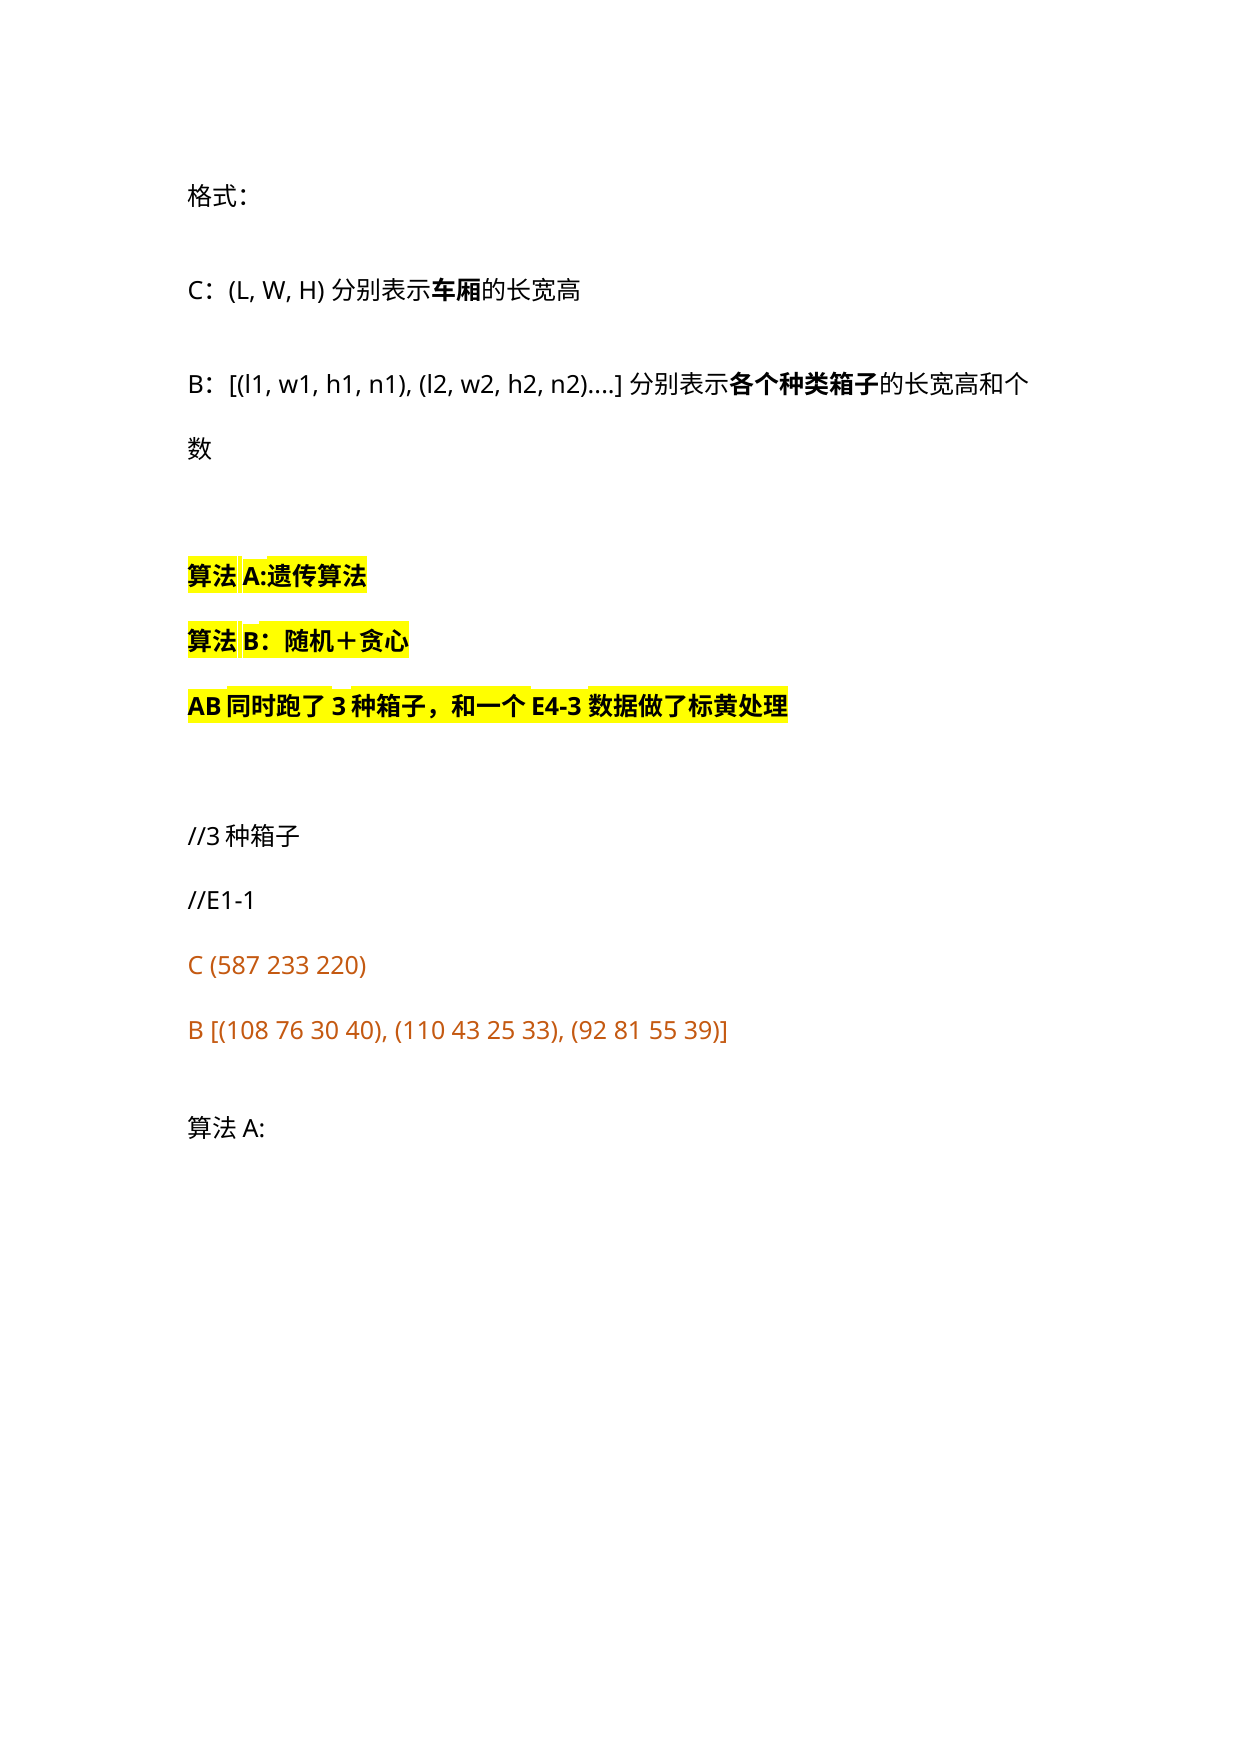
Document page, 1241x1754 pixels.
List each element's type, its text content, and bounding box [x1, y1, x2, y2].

text 格式： [187, 162, 1053, 227]
text //E1-1 [187, 867, 1053, 932]
text 算法A:遗传算法 [187, 542, 1053, 607]
text C (587 233 220) [187, 932, 1053, 997]
text C：(L, W, H) 分别表示车厢的长宽高 [187, 256, 1053, 321]
text B：[(l1, w1, h1, n1), (l2, w2, h2, n2)....] 分别表示各个种类箱子的长宽高和个数 [187, 350, 1053, 480]
text B [(108 76 30 40), (110 43 25 33), (92 81 55 39)] [187, 997, 1053, 1062]
text //3种箱子 [187, 802, 1053, 867]
text 算法A: [187, 1094, 1053, 1159]
text 算法B：随机＋贪心 [187, 607, 1053, 672]
text AB同时跑了3种箱子，和一个E4-3 数据做了标黄处理 [187, 672, 1053, 737]
